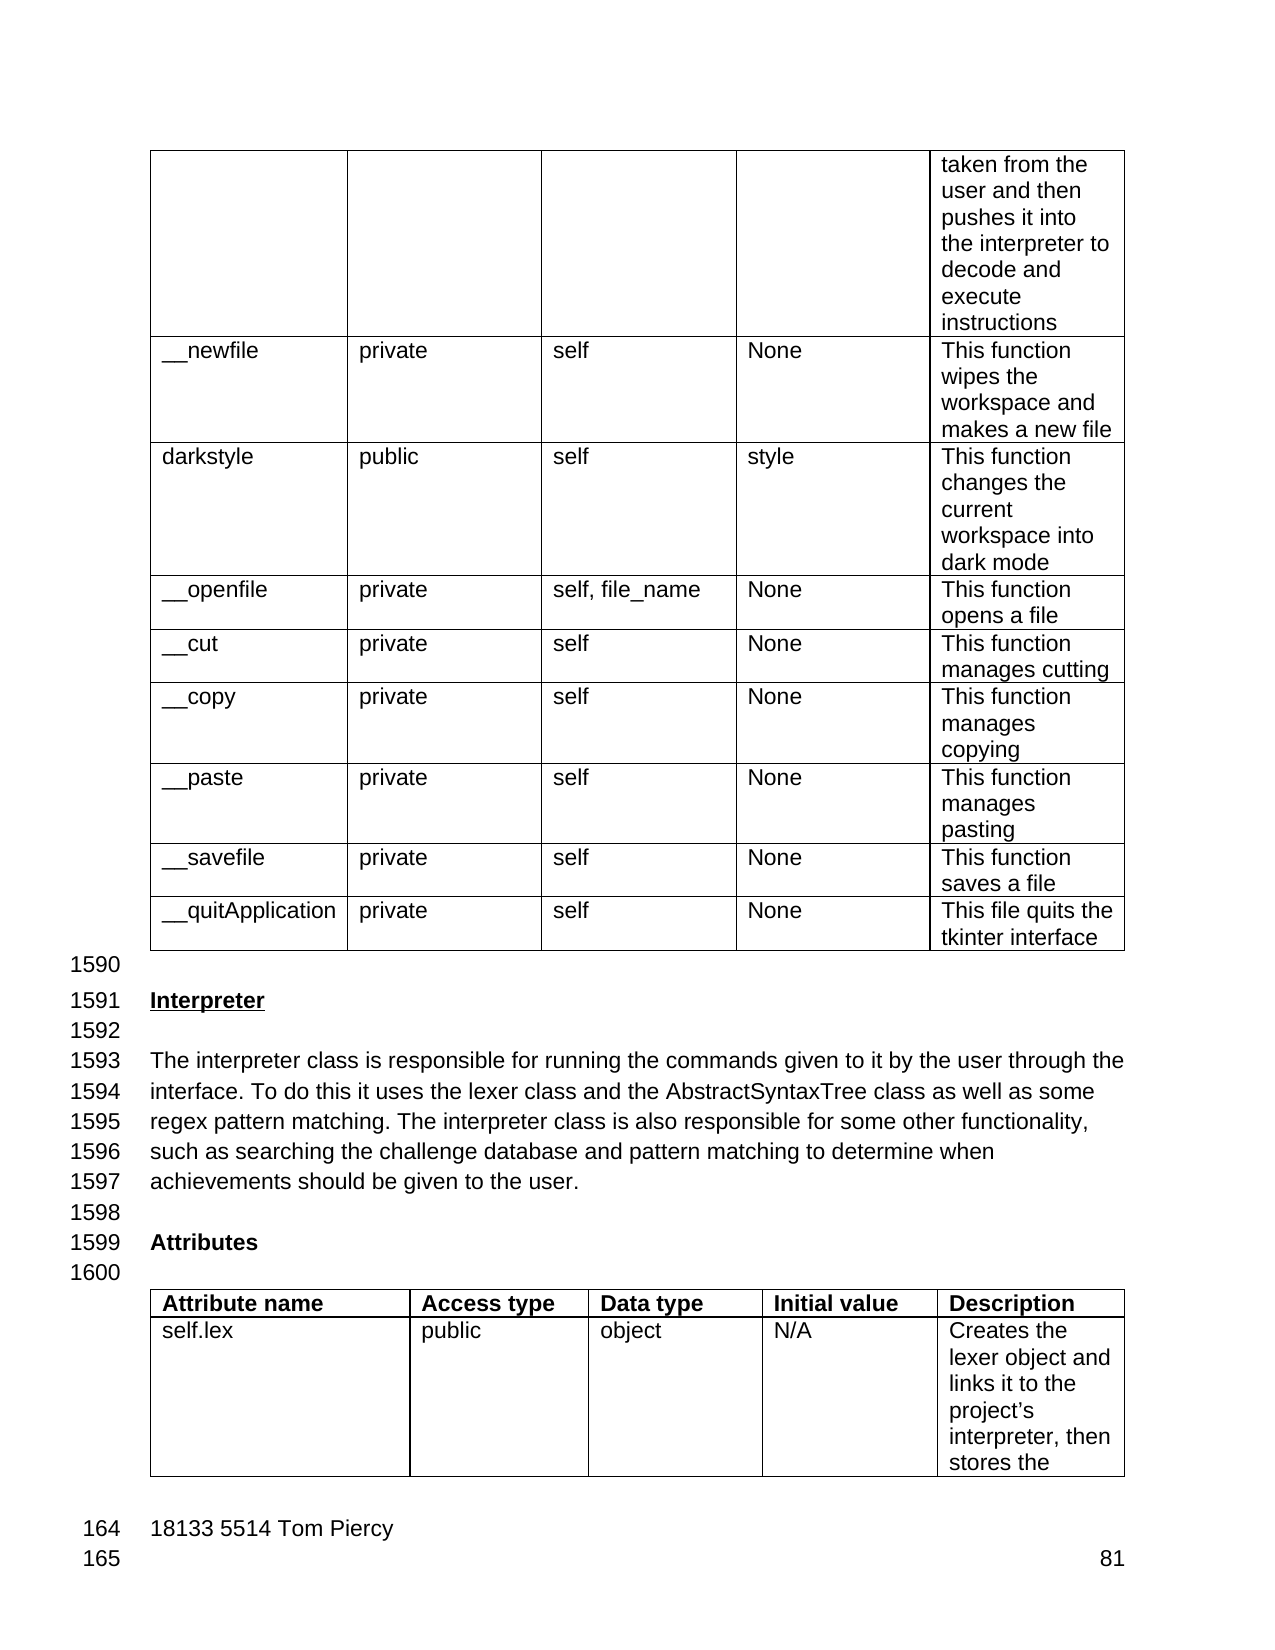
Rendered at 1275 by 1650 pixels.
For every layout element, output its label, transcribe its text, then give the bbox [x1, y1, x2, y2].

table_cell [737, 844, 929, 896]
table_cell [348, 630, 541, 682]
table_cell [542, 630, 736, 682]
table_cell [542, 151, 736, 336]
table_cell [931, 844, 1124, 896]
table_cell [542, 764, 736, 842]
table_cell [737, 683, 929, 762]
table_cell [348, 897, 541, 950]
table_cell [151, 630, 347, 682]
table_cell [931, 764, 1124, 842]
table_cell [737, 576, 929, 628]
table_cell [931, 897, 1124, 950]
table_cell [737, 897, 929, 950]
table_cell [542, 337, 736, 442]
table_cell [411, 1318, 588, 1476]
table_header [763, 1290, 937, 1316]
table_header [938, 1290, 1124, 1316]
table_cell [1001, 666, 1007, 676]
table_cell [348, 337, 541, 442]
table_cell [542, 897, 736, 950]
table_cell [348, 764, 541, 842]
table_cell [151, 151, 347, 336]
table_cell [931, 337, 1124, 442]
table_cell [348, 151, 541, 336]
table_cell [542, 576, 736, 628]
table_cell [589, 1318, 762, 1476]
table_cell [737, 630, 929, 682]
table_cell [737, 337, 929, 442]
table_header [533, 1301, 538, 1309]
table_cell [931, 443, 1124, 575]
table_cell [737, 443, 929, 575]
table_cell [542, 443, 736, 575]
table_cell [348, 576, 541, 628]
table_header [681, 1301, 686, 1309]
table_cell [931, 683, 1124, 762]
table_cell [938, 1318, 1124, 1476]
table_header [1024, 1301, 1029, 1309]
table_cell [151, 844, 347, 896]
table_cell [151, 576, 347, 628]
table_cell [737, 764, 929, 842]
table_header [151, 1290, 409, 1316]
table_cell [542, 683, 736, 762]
text Interpreter [150, 987, 1125, 1013]
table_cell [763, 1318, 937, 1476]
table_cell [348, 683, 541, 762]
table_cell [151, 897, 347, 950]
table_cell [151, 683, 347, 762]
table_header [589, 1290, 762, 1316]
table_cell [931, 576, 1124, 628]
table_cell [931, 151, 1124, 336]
text The interpreter class is responsible for running the commands given to it by the user through the interface. To do this it uses the lexer class and the AbstractSyntaxTree class as well as some regex pattern matching. The interpreter class is also responsible for some other functionality, such as searching the challenge database and pattern matching to determine when achievements should be given to the user. [150, 1047, 1125, 1194]
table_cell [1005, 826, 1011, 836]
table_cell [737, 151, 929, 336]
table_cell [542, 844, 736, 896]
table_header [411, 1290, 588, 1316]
text Attributes [150, 1229, 1125, 1255]
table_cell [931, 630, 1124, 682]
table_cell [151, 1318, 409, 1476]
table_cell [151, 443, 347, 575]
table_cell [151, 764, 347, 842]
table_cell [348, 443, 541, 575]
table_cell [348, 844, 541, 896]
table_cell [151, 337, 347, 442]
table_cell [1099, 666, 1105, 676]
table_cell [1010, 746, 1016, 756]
